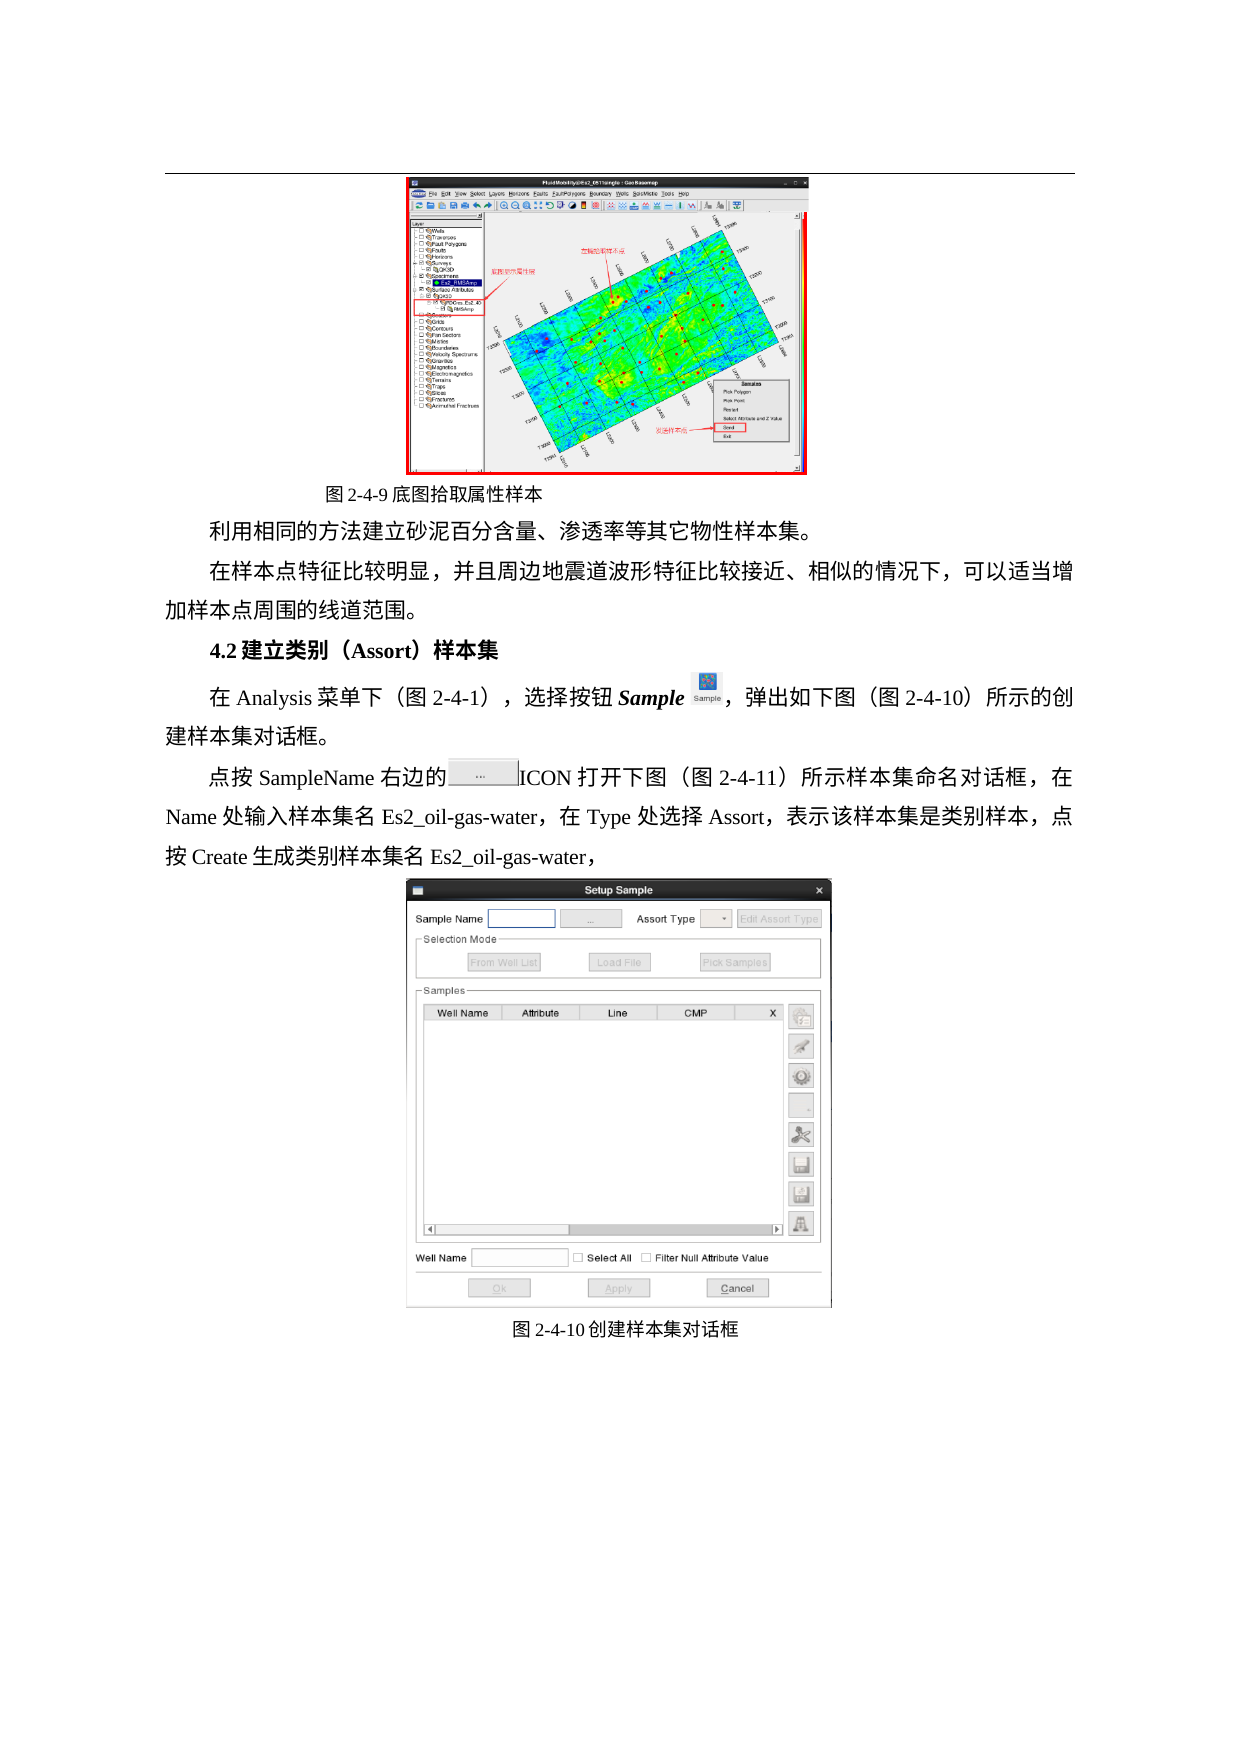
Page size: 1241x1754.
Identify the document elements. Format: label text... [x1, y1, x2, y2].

text 在Analysis菜单下（图2-4-1），选择按钮Sample ，弹出如下图（图2-4-10）所示的创建样本集对话框。 [165, 672, 1075, 751]
text 4.2建立类别（Assort）样本集 [209, 633, 1075, 664]
text 利用相同的方法建立砂泥百分含量、渗透率等其它物性样本集。 [165, 514, 1075, 546]
text 点按SampleName右边的ICON打开下图（图2-4-11）所示样本集命名对话框，在Name处输入样本集名Es2_oil-gas-water，在Type 处选择Assort，表示该样本集是类别样本，点按Create生成类别样本集名Es2_oil-gas-water， [165, 759, 1075, 871]
picture [690, 672, 723, 705]
picture [448, 758, 519, 786]
picture [409, 177, 809, 472]
text 图2-4-10创建样本集对话框 [165, 1314, 1075, 1341]
text 图2-4-9 底图拾取属性样本 [165, 480, 1075, 507]
text 在样本点特征比较明显，并且周边地震道波形特征比较接近、相似的情况下，可以适当增加样本点周围的线道范围。 [165, 554, 1075, 625]
picture [406, 878, 832, 1308]
